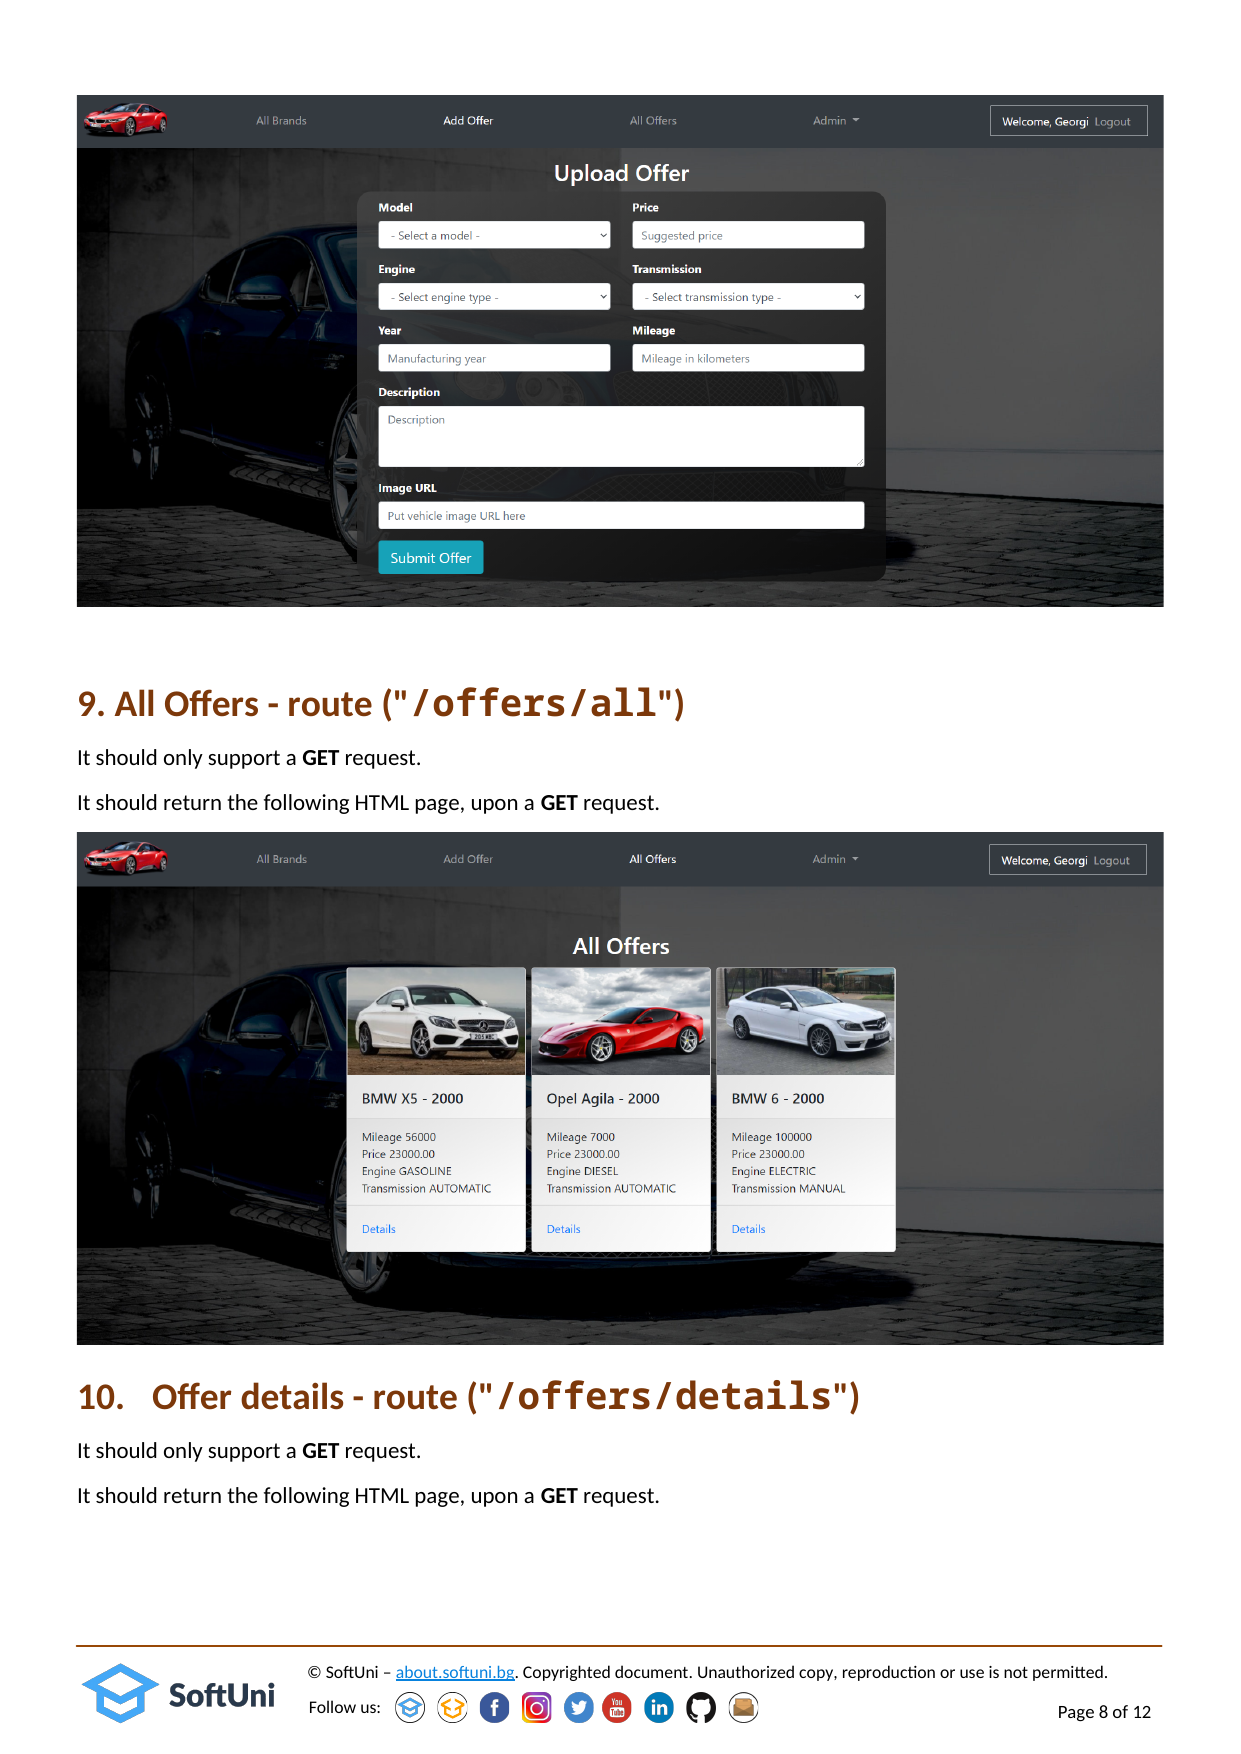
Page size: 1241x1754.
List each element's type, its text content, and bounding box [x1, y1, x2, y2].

text It should only support a GET request. [77, 1436, 1163, 1464]
picture [665, 1692, 674, 1701]
picture [564, 1692, 594, 1723]
text It should return the following HTML page, upon a GET request. [77, 1481, 1163, 1509]
picture [644, 1714, 653, 1723]
picture [658, 1705, 667, 1714]
text It should only support a GET request. [77, 743, 1163, 772]
picture [728, 1692, 759, 1723]
picture [75, 1658, 281, 1729]
picture [644, 1692, 653, 1701]
picture [76, 95, 1164, 607]
picture [437, 1692, 468, 1723]
picture [76, 832, 1164, 1345]
picture [522, 1692, 552, 1723]
picture [395, 1692, 425, 1723]
picture [602, 1692, 632, 1723]
picture [686, 1692, 716, 1723]
subtitle Offer details - route ("/offers/details") [77, 1369, 1163, 1420]
picture [479, 1692, 510, 1723]
picture [665, 1714, 674, 1723]
subtitle All Offers - route ("/offers/all") [77, 677, 1163, 728]
text It should return the following HTML page, upon a GET request. [77, 788, 1163, 816]
